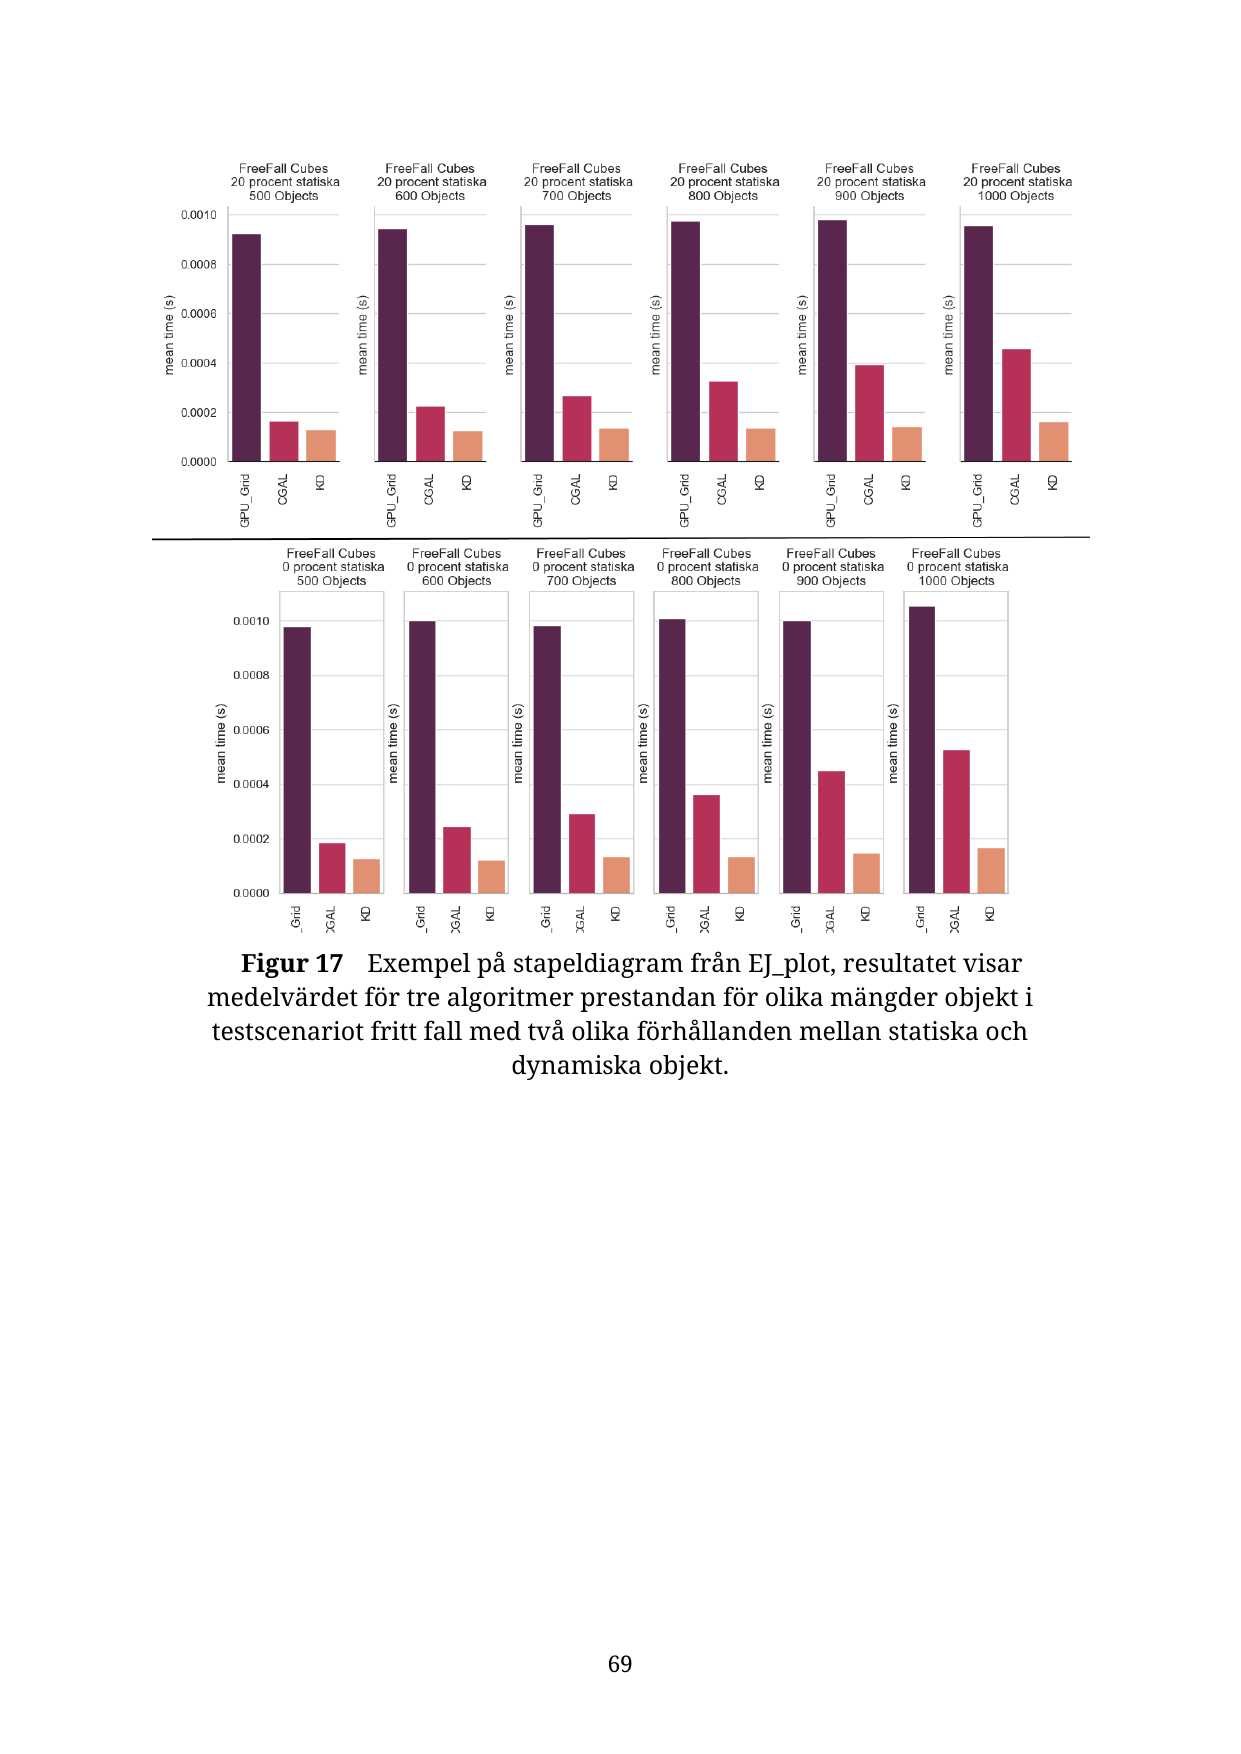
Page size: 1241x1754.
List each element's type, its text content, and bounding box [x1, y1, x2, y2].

text Exempel på stapeldiagram från EJ_plot, resultatet visar medelvärdet för tre algoritmer prestandan för olika mängder objekt i testscenariot fritt fall med två olika förhållanden mellan statiska och dynamiska objekt. [150, 945, 1090, 1082]
picture [150, 150, 1090, 933]
